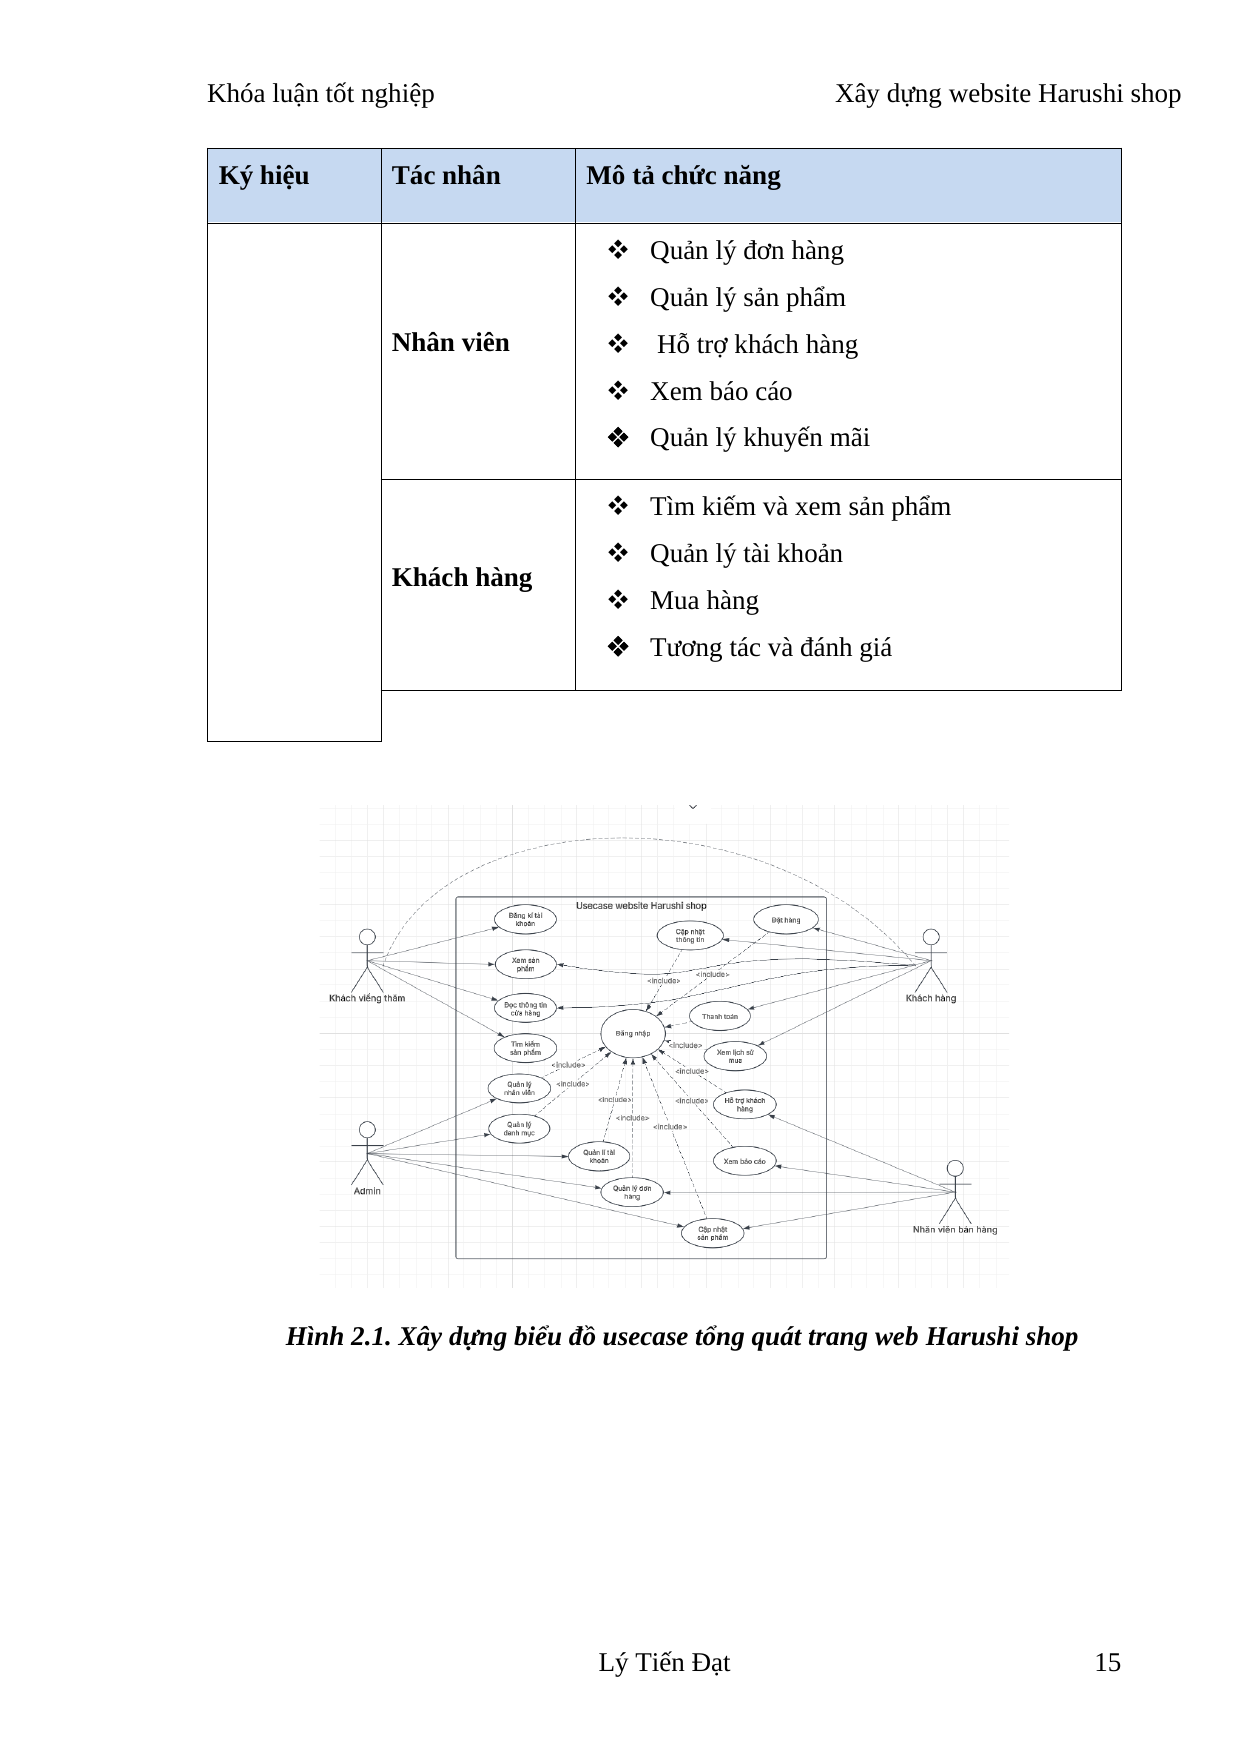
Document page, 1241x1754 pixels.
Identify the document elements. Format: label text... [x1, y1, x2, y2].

text Hình 2.1. Xây dựng biểu đồ usecase tổng quát trang web Harushi shop [244, 1320, 1122, 1351]
table_cell Nhân viên [382, 224, 575, 479]
picture [319, 805, 1010, 1288]
table_cell [208, 224, 381, 741]
table_header Mô tả chức năng [576, 149, 1121, 222]
table_header Tác nhân [382, 149, 575, 222]
table_header Ký hiệu [208, 149, 381, 222]
table_cell Tìm kiếm và xem sản phẩm Quản lý tài khoản Mua hàng Tương tác và đánh giá [576, 480, 1121, 690]
table_cell Khách hàng [382, 480, 575, 690]
table_cell Quản lý đơn hàng Quản lý sản phẩm Hỗ trợ khách hàng Xem báo cáo Quản lý khuyến mãi [576, 224, 1121, 479]
